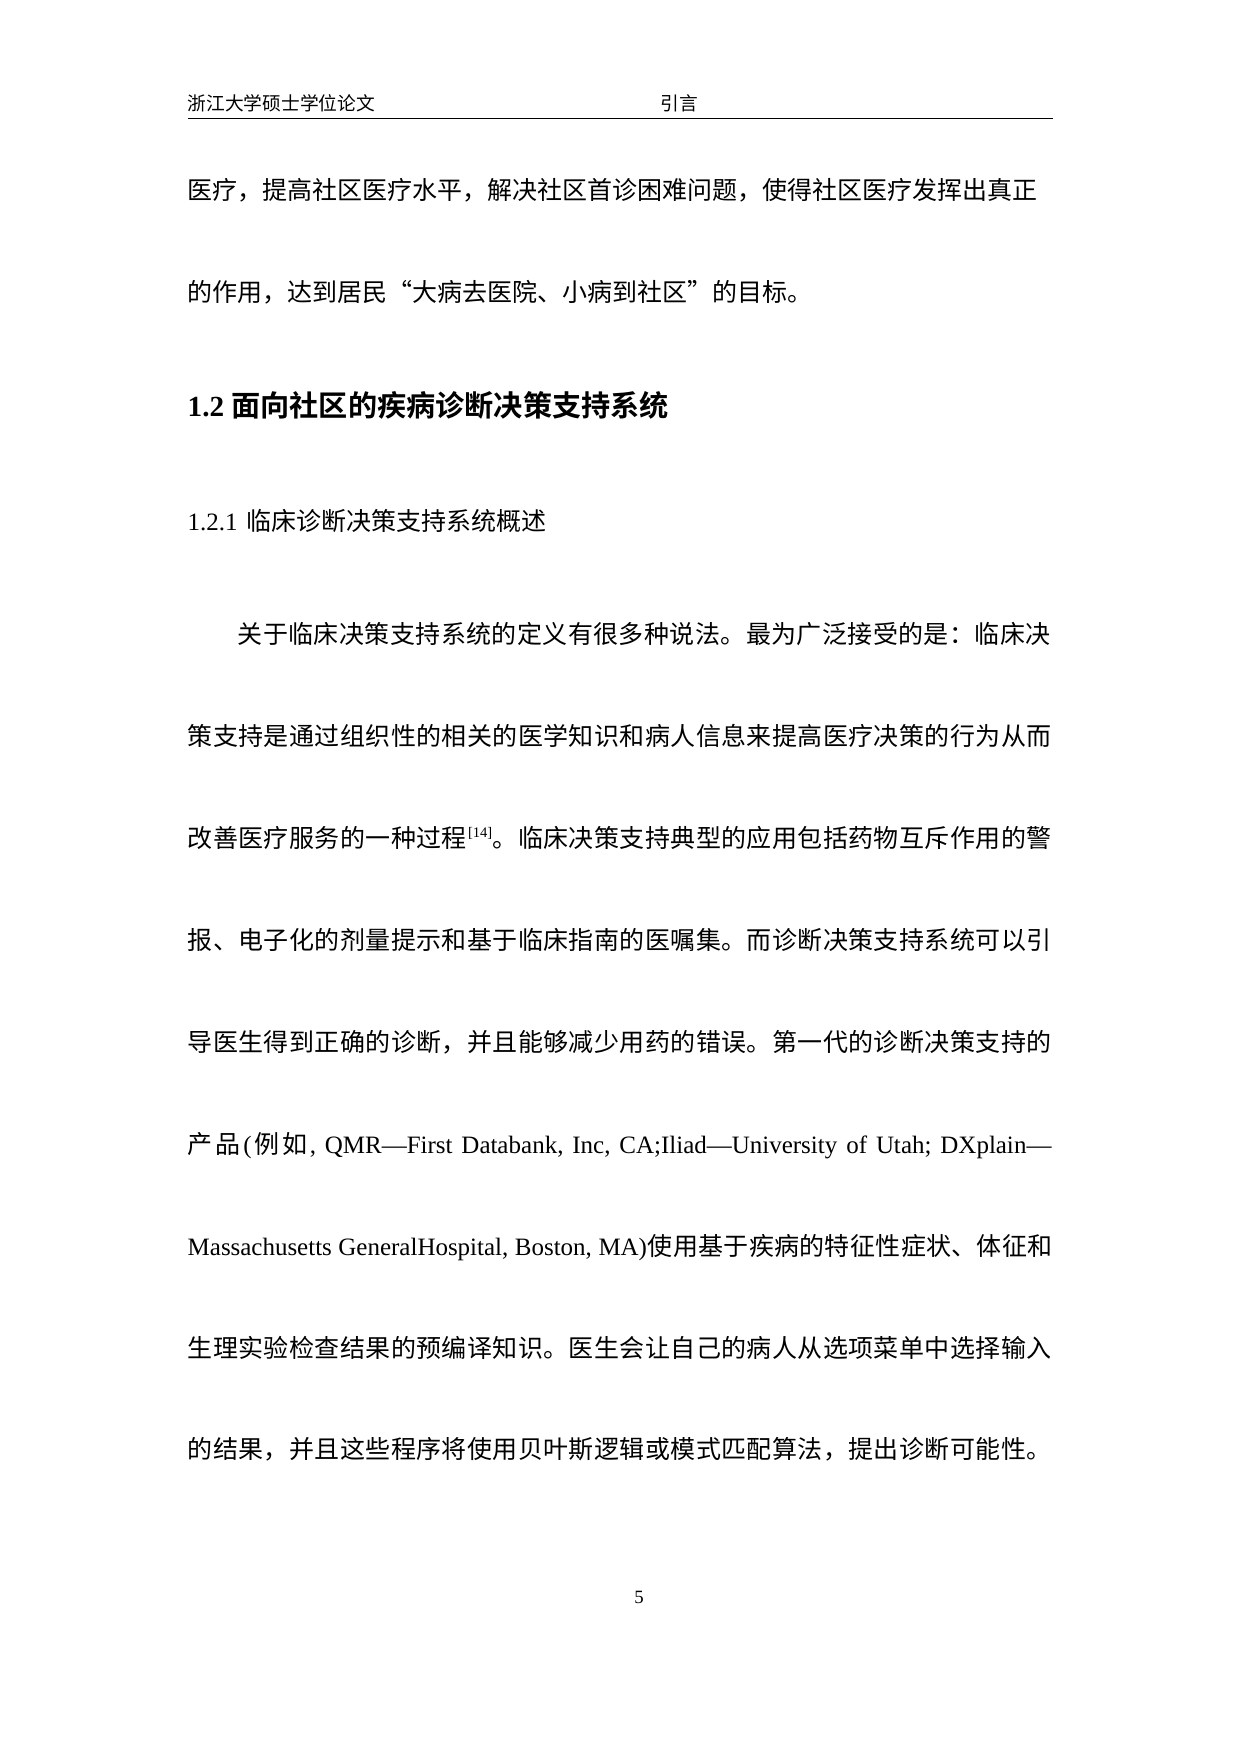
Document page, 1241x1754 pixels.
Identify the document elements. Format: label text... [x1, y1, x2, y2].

subtitle 临床诊断决策支持系统概述 [187, 486, 1053, 554]
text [187, 155, 1053, 325]
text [187, 599, 1053, 1482]
subtitle 面向社区的疾病诊断决策支持系统 [187, 370, 1053, 438]
